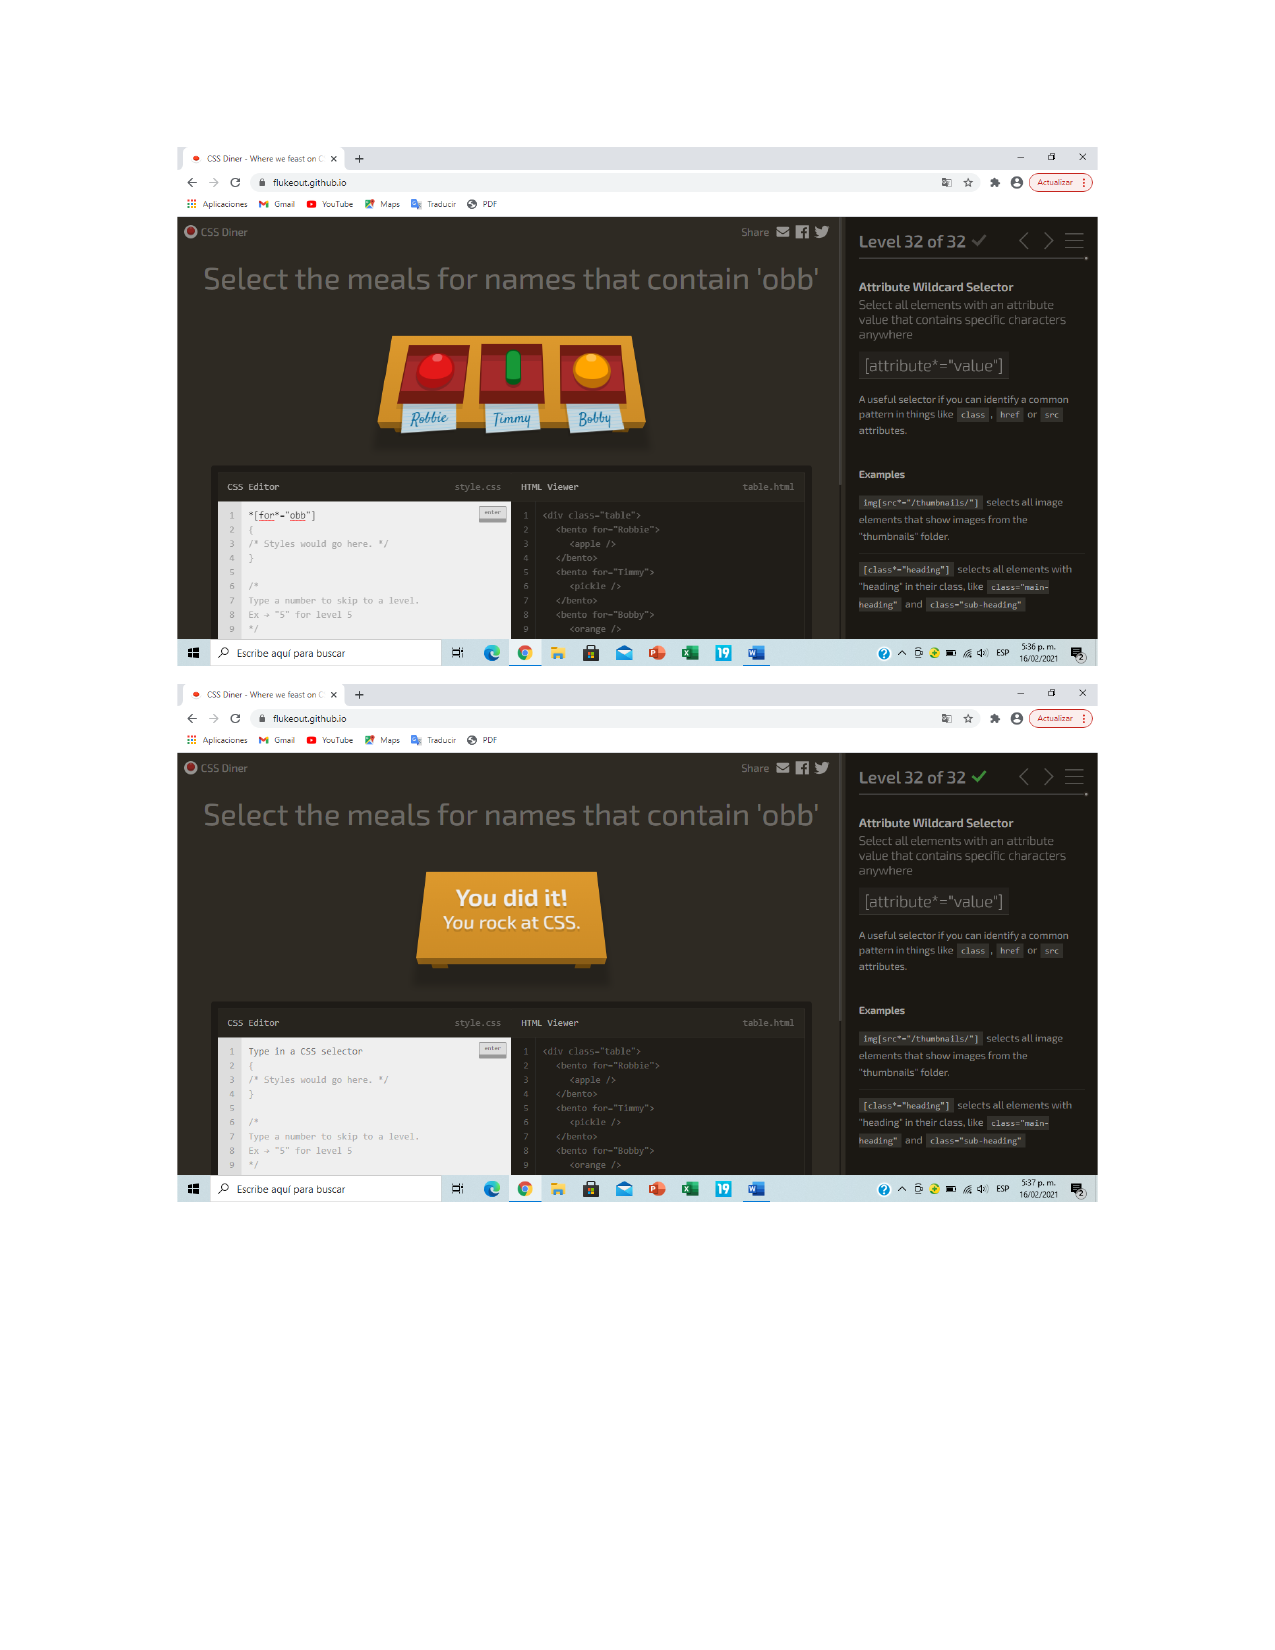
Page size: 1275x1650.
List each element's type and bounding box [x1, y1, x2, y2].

picture [177, 684, 1098, 1202]
picture [177, 147, 1098, 666]
